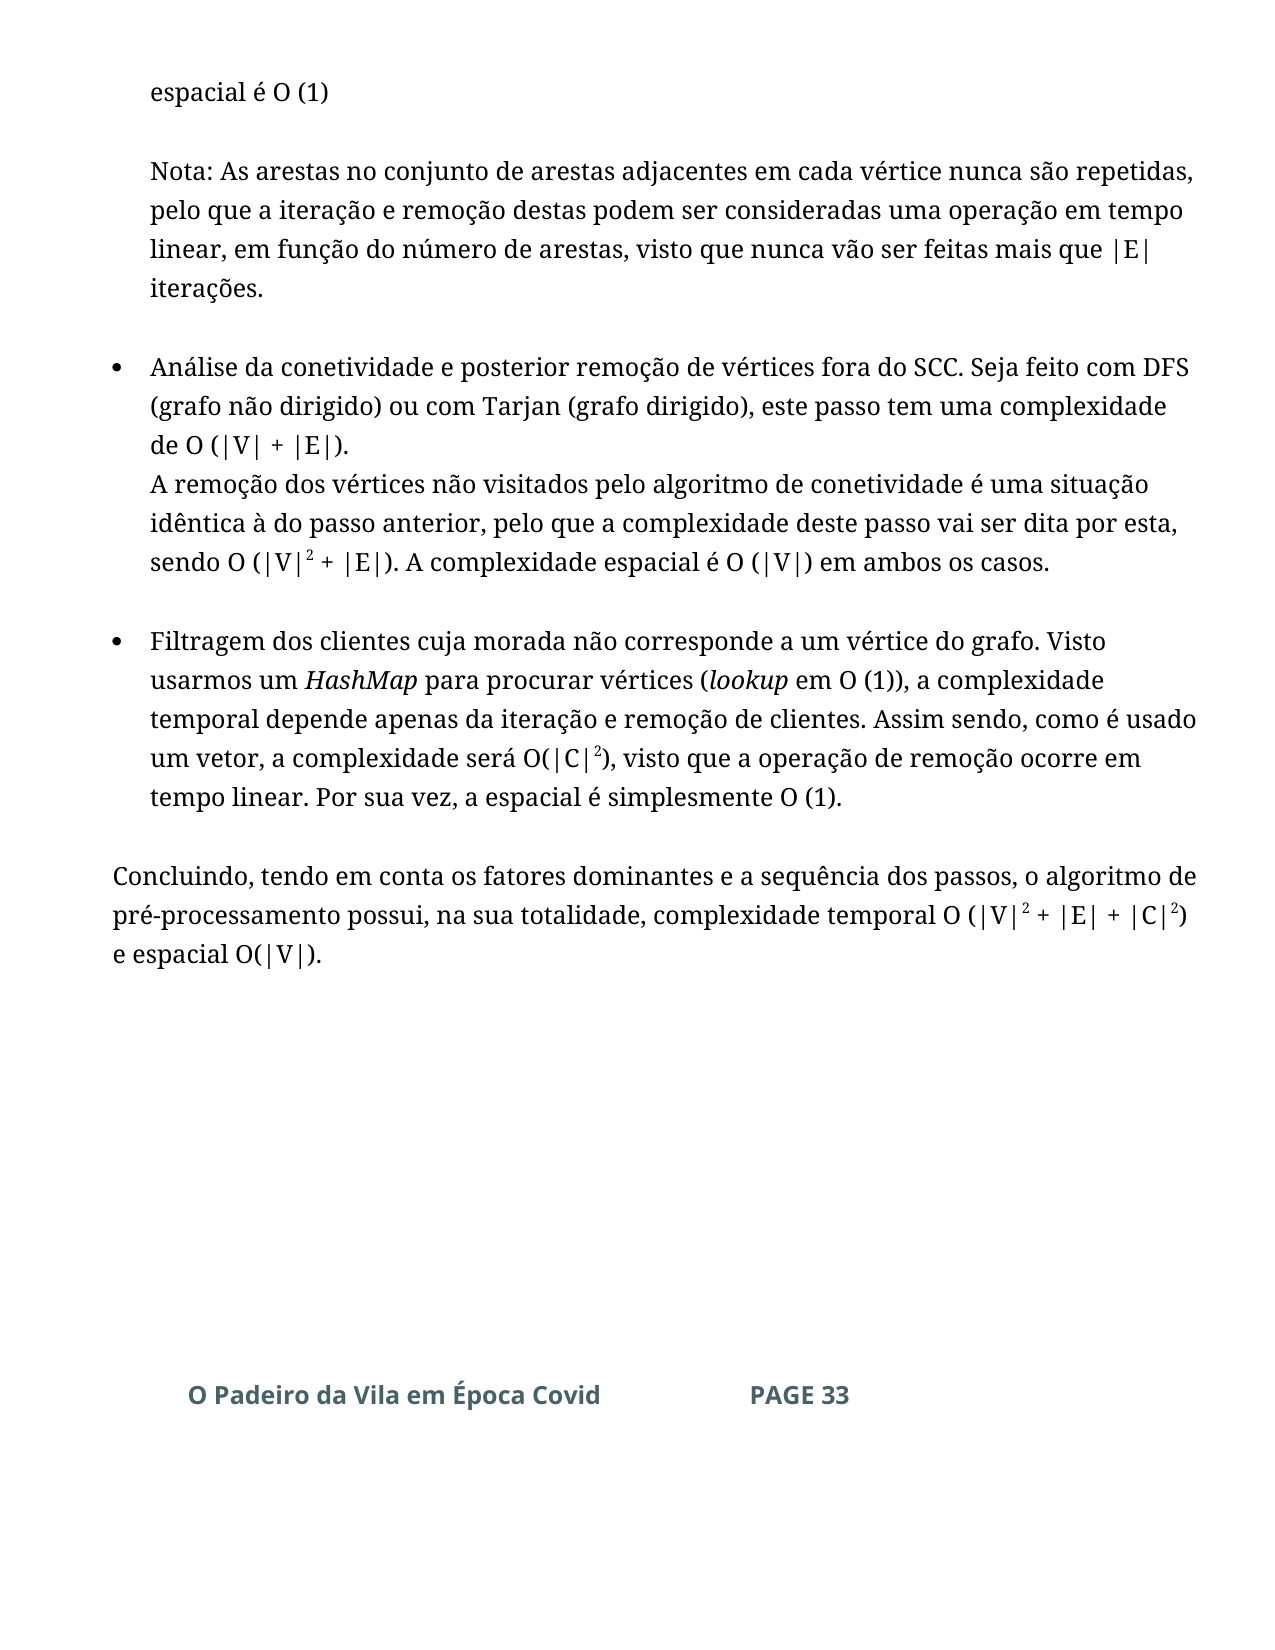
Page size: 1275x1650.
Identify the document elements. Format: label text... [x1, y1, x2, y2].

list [112, 75, 1200, 344]
list Filtragem dos clientes cuja morada não corresponde a um vértice do grafo. Visto usarmos um HashMap para procurar vértices (lookup em O (1)), a complexidade temporal depende apenas da iteração e remoção de clientes. Assim sendo, como é usado um vetor, a complexidade será O(|C|2), visto que a operação de remoção ocorre em tempo linear. Por sua vez, a espacial é simplesmente O (1). [112, 623, 1200, 814]
list Análise da conetividade e posterior remoção de vértices fora do SCC. Seja feito com DFS (grafo não dirigido) ou com Tarjan (grafo dirigido), este passo tem uma complexidade de O (|V| + |E|). A remoção dos vértices não visitados pelo algoritmo de conetividade é uma situação idêntica à do passo anterior, pelo que a complexidade deste passo vai ser dita por esta, sendo O (|V|2 + |E|). A complexidade espacial é O (|V|) em ambos os casos. [112, 349, 1200, 618]
text Concluindo, tendo em conta os fatores dominantes e a sequência dos passos, o algoritmo de pré-processamento possui, na sua totalidade, complexidade temporal O (|V|2 + |E| + |C|2) e espacial O(|V|). [112, 858, 1200, 971]
